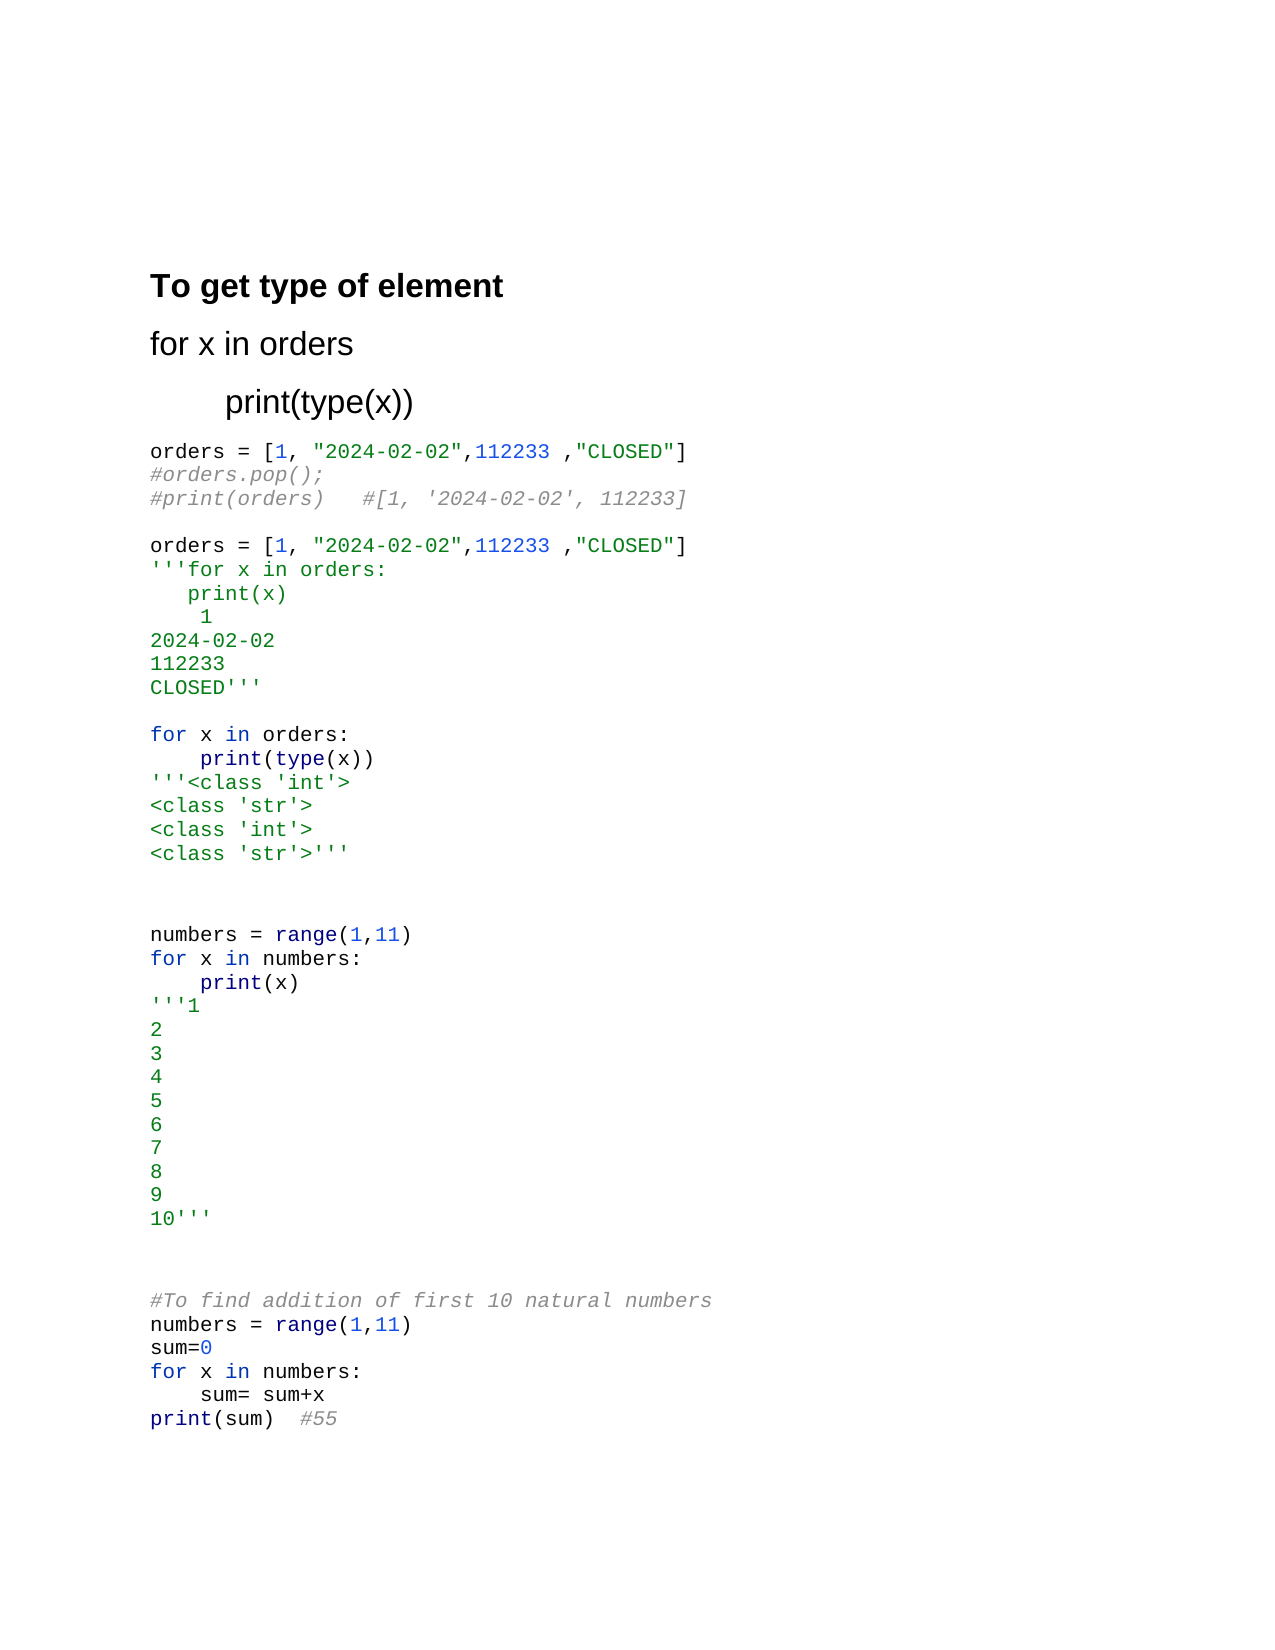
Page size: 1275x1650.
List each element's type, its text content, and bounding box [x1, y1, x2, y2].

text #To find addition of first 10 natural numbers numbers = range(1,11) sum=0 for x in numbers: sum= sum+x print(sum) #55 [150, 1290, 1125, 1432]
text print(type(x)) [150, 382, 1125, 421]
text orders = [1, "2024-02-02",112233 ,"CLOSED"] #orders.pop(); #print(orders) #[1, '2024-02-02', 112233] orders = [1, "2024-02-02",112233 ,"CLOSED"] '''for x in orders: print(x) 1 2024-02-02 112233 CLOSED''' for x in orders: print(type(x)) '''<class 'int'> <class 'str'> <class 'int'> <class 'str'>''' [150, 441, 1125, 866]
text numbers = range(1,11) for x in numbers: print(x) '''1 2 3 4 5 6 7 8 9 10''' [150, 924, 1125, 1232]
text To get type of element [150, 266, 1125, 305]
text for x in orders [150, 324, 1125, 363]
